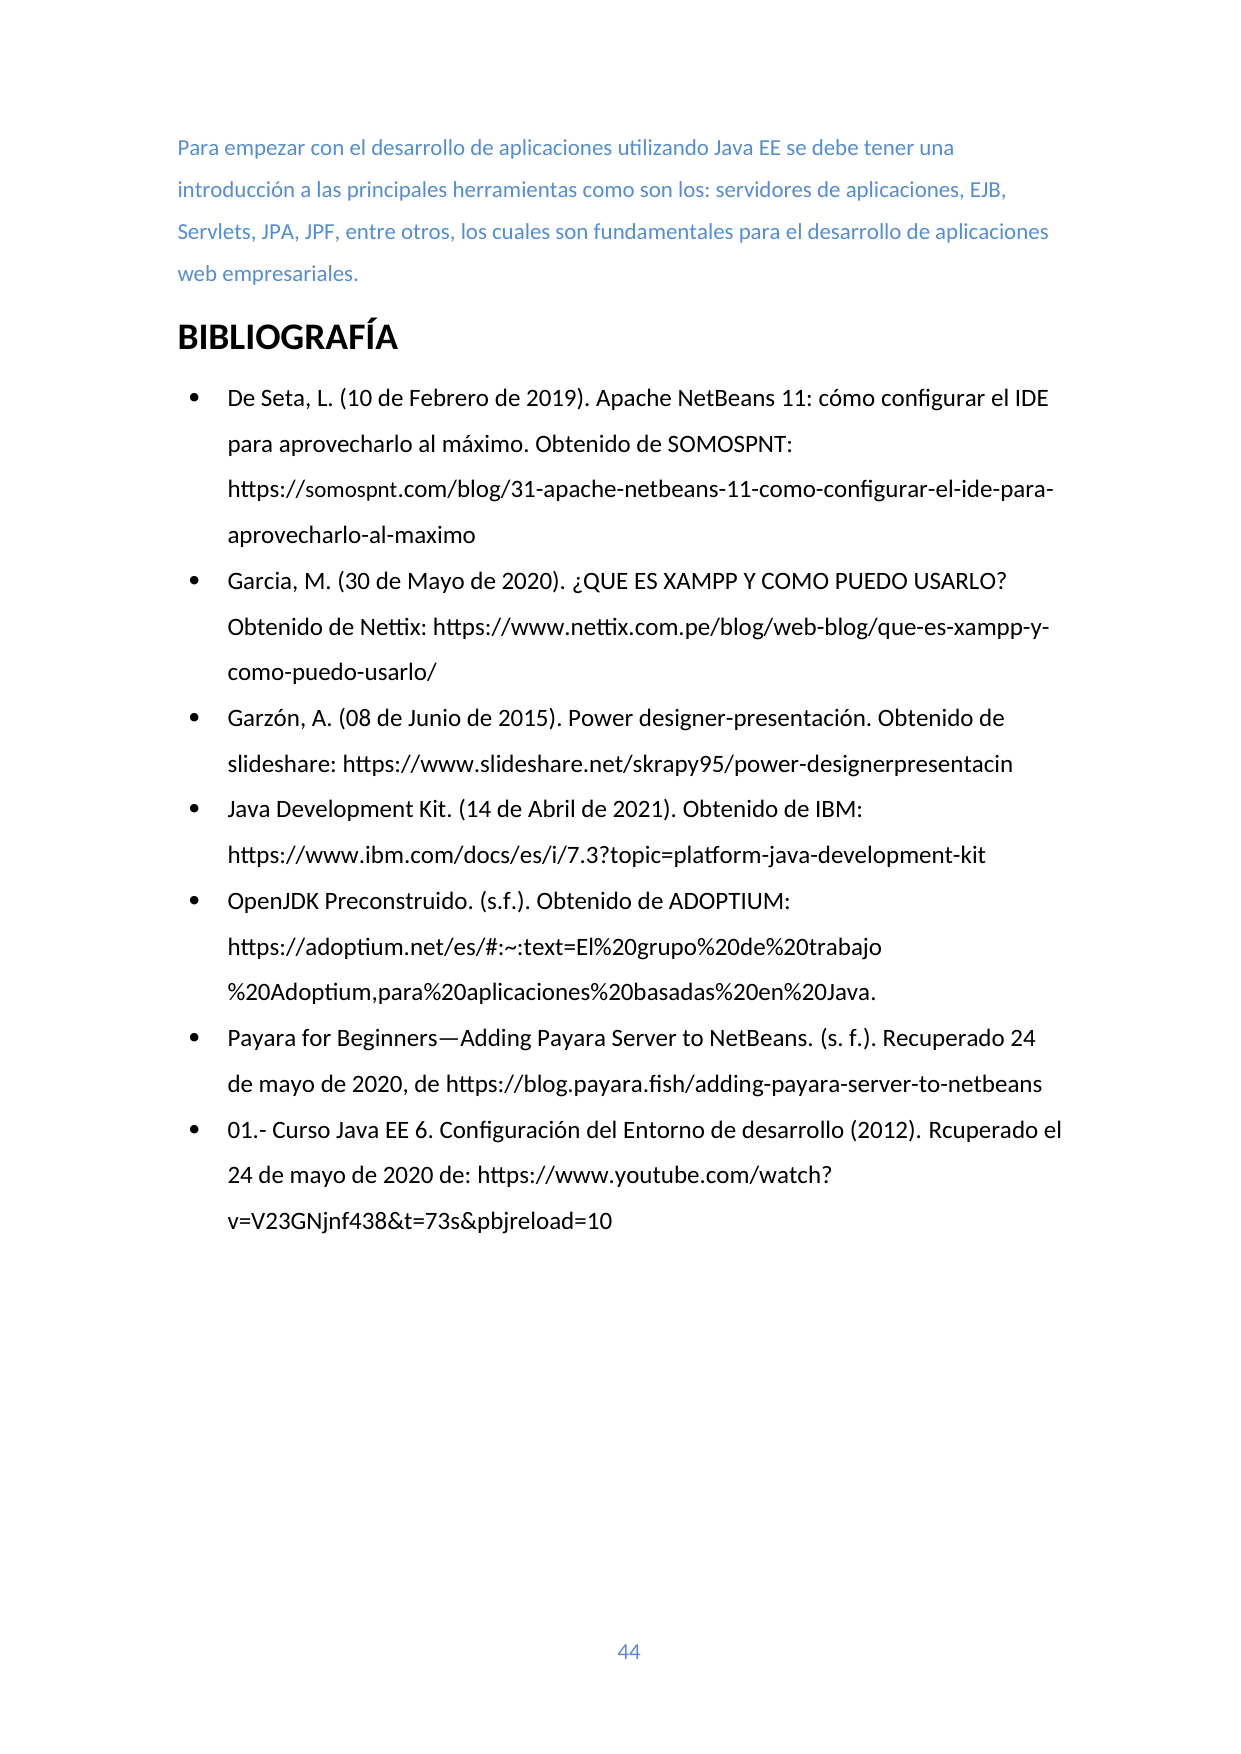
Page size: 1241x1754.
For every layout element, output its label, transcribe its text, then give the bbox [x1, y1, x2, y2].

text Para empezar con el desarrollo de aplicaciones utilizando Java EE se debe tener una introducción a las principales herramientas como son los: servidores de aplicaciones, EJB, Servlets, JPA, JPF, entre otros, los cuales son fundamentales para el desarrollo de aplicaciones web empresariales. [177, 133, 1063, 287]
